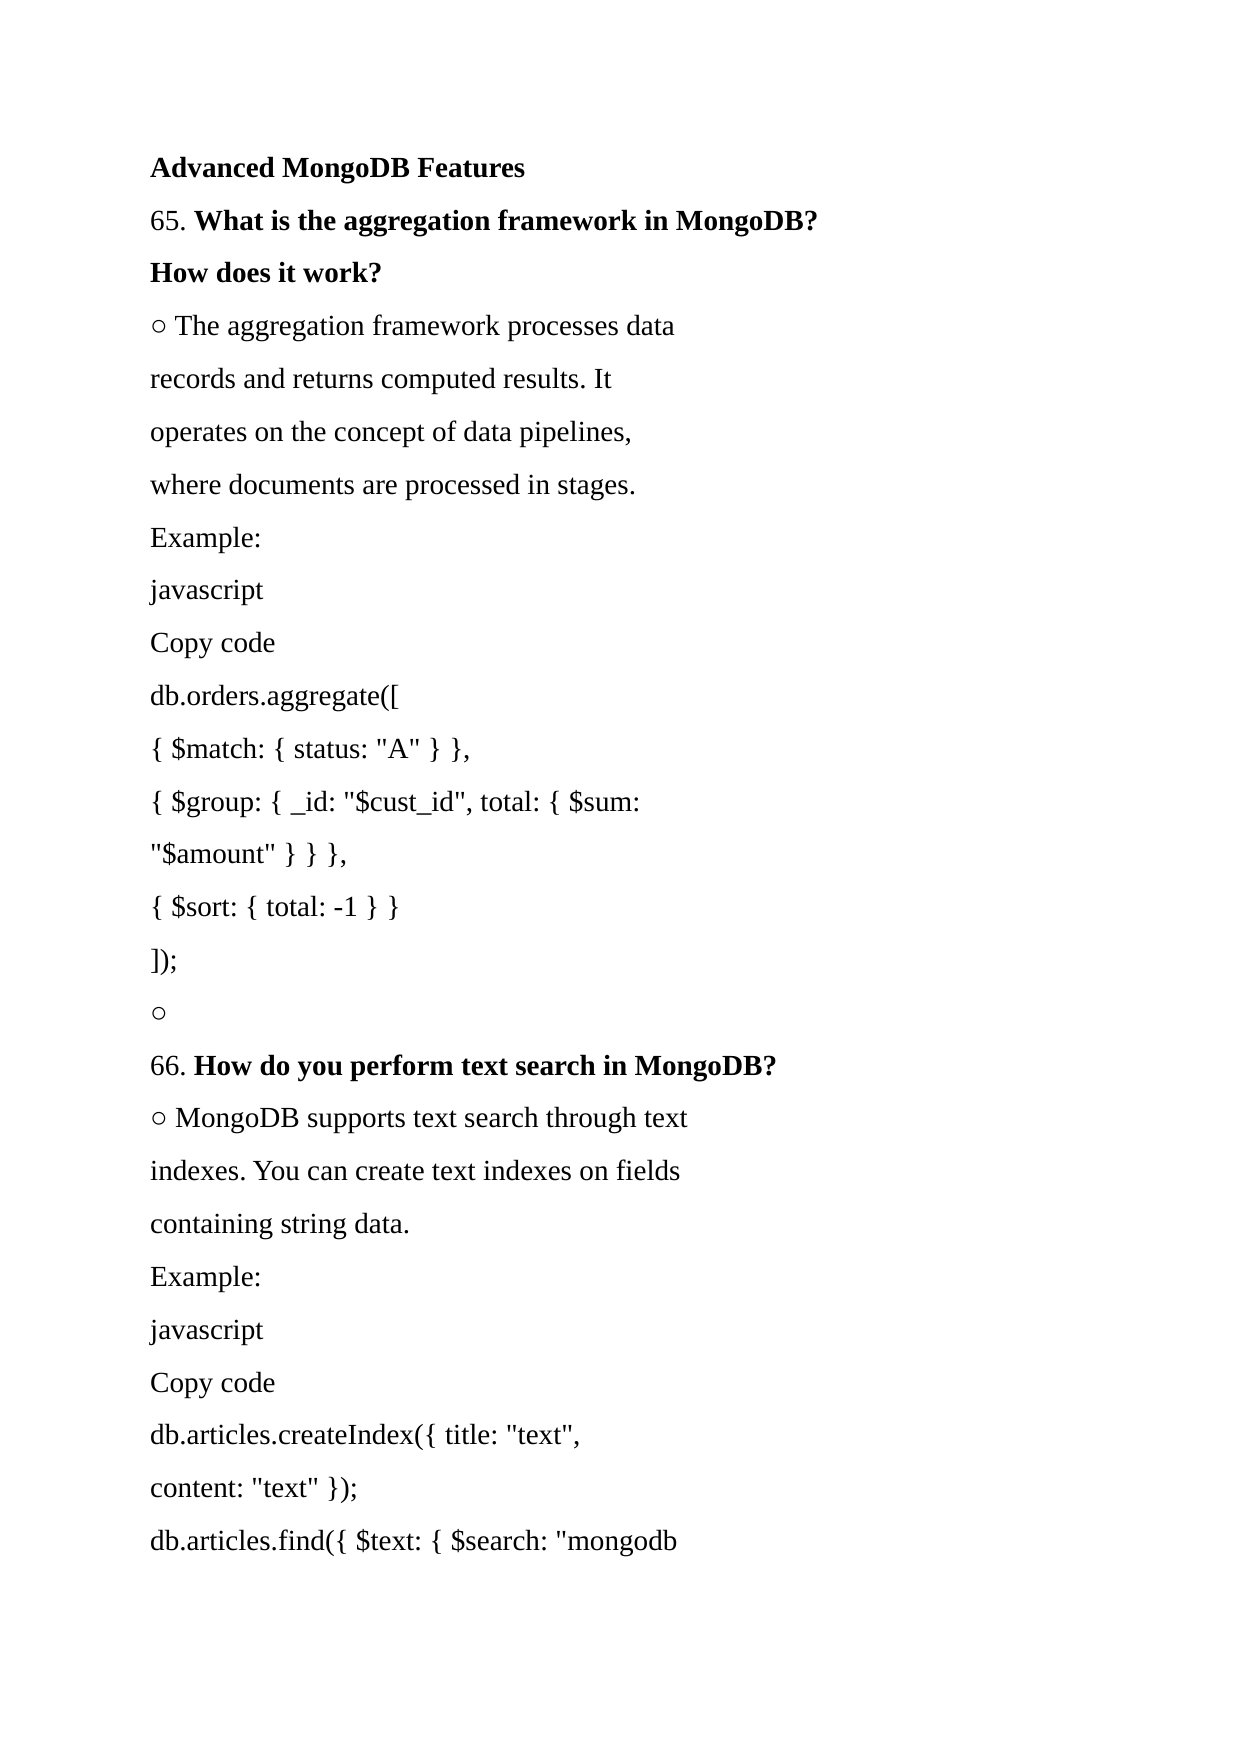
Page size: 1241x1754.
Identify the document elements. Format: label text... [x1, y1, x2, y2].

text Advanced MongoDB Features [150, 150, 1090, 183]
text { $group: { _id: "$cust_id", total: { $sum: [150, 784, 1090, 817]
text content: "text" }); [150, 1470, 1090, 1504]
text 66. How do you perform text search in MongoDB? [150, 1048, 1090, 1081]
text "$amount" } } }, [150, 837, 1090, 870]
text records and returns computed results. It [150, 361, 1090, 395]
text javascript [150, 1312, 1090, 1345]
text containing string data. [150, 1206, 1090, 1240]
text operates on the concept of data pipelines, [150, 414, 1090, 448]
text ○ MongoDB supports text search through text [150, 1101, 1090, 1134]
text where documents are processed in stages. [150, 467, 1090, 500]
text Copy code [150, 1365, 1090, 1398]
text indexes. You can create text indexes on fields [150, 1153, 1090, 1187]
text db.articles.find({ $text: { $search: "mongodb [150, 1523, 1090, 1557]
text 65. What is the aggregation framework in MongoDB? [150, 203, 1090, 236]
text db.orders.aggregate([ [150, 678, 1090, 712]
text Example: [150, 1259, 1090, 1293]
text { $sort: { total: -1 } } [150, 889, 1090, 923]
text ○ The aggregation framework processes data [150, 308, 1090, 342]
text ]); [150, 942, 1090, 976]
text ○ [150, 995, 1090, 1028]
text Example: [150, 520, 1090, 553]
text javascript [150, 572, 1090, 606]
text Copy code [150, 625, 1090, 659]
text How does it work? [150, 256, 1090, 289]
text { $match: { status: "A" } }, [150, 731, 1090, 764]
text db.articles.createIndex({ title: "text", [150, 1417, 1090, 1451]
